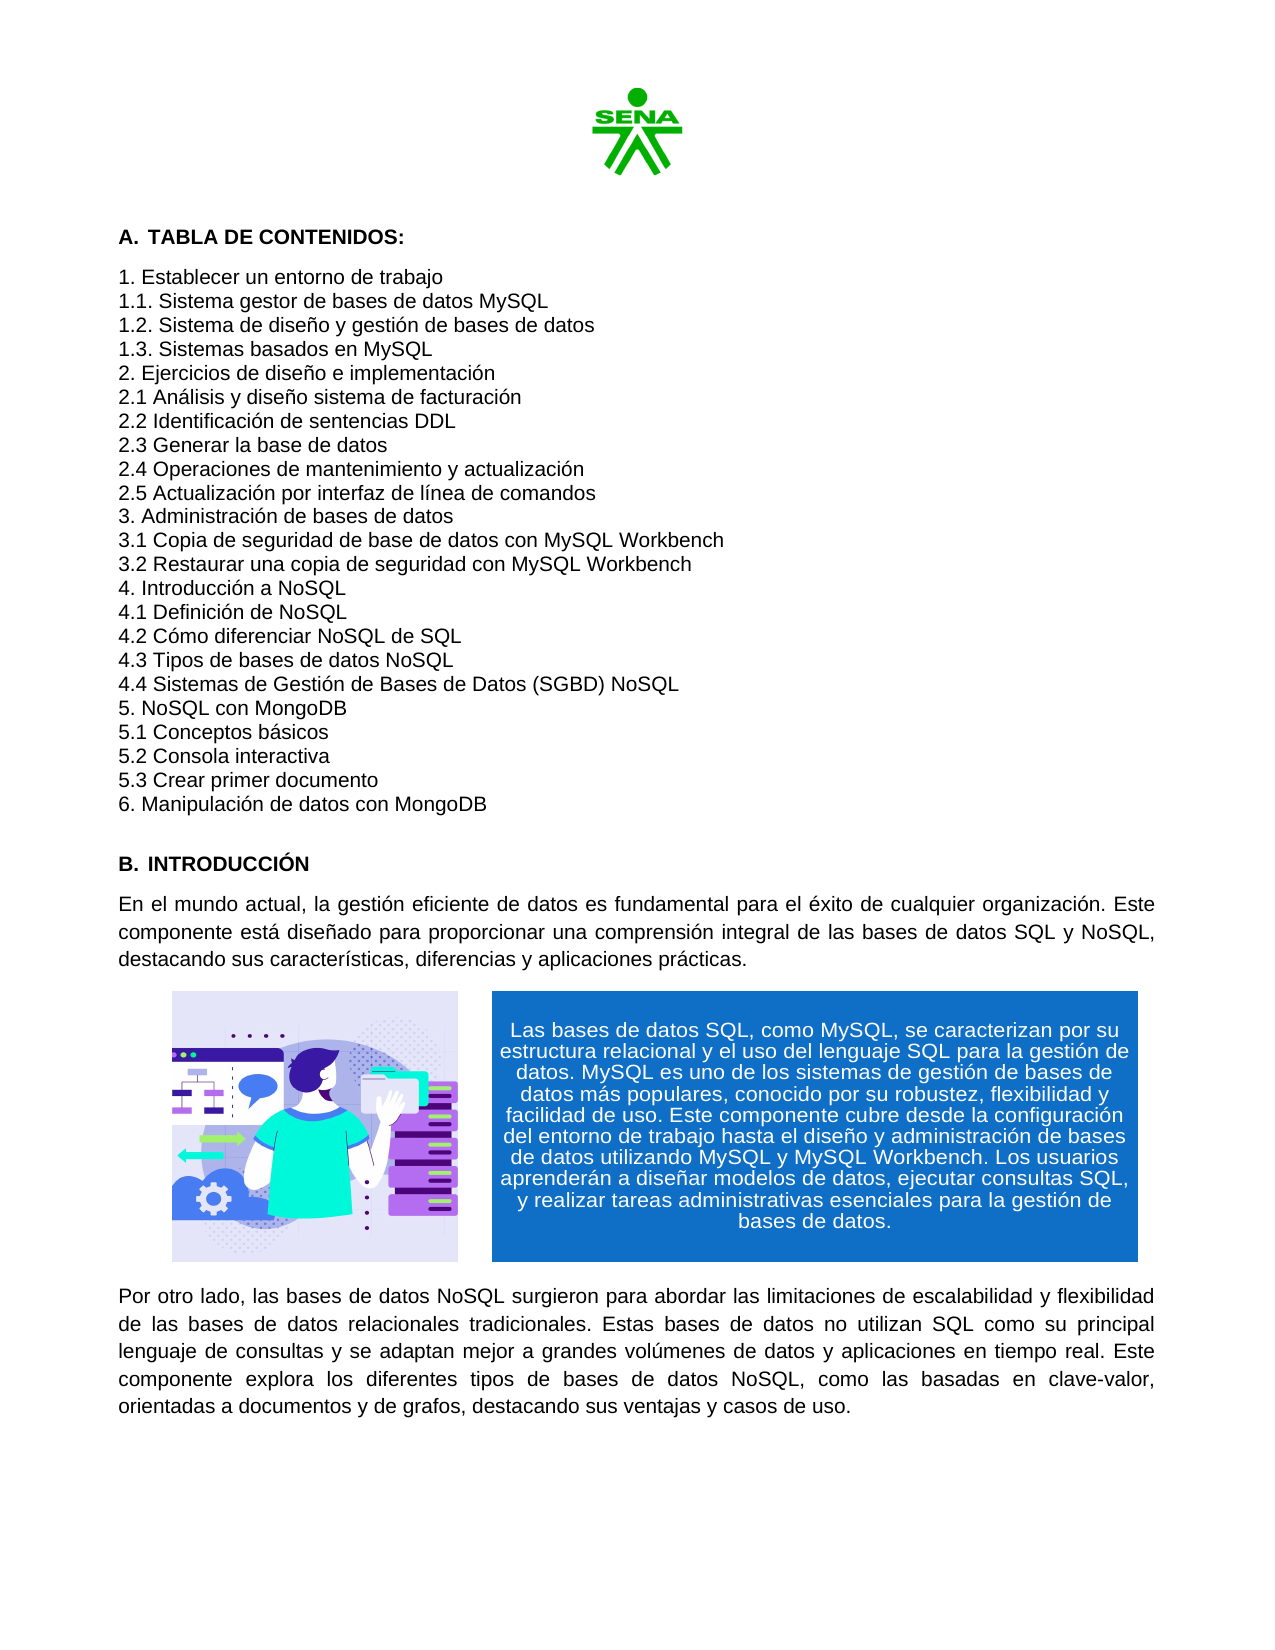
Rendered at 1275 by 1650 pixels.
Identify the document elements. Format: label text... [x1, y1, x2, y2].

picture [172, 991, 458, 1262]
text 2.5 Actualización por interfaz de línea de comandos [118, 480, 1157, 504]
text 2.4 Operaciones de mantenimiento y actualización [118, 456, 1157, 480]
text 5.1 Conceptos básicos [118, 720, 1157, 744]
text 2.1 Análisis y diseño sistema de facturación [118, 384, 1157, 408]
text 4.3 Tipos de bases de datos NoSQL [118, 648, 1157, 672]
text 2.2 Identificación de sentencias DDL [118, 408, 1157, 432]
text Por otro lado, las bases de datos NoSQL surgieron para abordar las limitaciones de escalabilidad y flexibilidad de las bases de datos relacionales tradicionales. Estas bases de datos no utilizan SQL como su principal lenguaje de consultas y se adaptan mejor a grandes volúmenes de datos y aplicaciones en tiempo real. Este componente explora los diferentes tipos de bases de datos NoSQL, como las basadas en clave-valor, orientadas a documentos y de grafos, destacando sus ventajas y casos de uso. [118, 1284, 1157, 1418]
text 5. NoSQL con MongoDB [118, 696, 1157, 720]
text 4.4 Sistemas de Gestión de Bases de Datos (SGBD) NoSQL [118, 672, 1157, 696]
text 3. Administración de bases de datos [118, 504, 1157, 528]
text 3.1 Copia de seguridad de base de datos con MySQL Workbench [118, 528, 1157, 552]
text 1. Establecer un entorno de trabajo [118, 265, 1157, 289]
text 1.2. Sistema de diseño y gestión de bases de datos [118, 313, 1157, 337]
text 4.1 Definición de NoSQL [118, 600, 1157, 624]
picture [592, 87, 683, 176]
text 1.3. Sistemas basados en MySQL [118, 337, 1157, 361]
text 5.2 Consola interactiva [118, 744, 1157, 768]
text En el mundo actual, la gestión eficiente de datos es fundamental para el éxito de cualquier organización. Este componente está diseñado para proporcionar una comprensión integral de las bases de datos SQL y NoSQL, destacando sus características, diferencias y aplicaciones prácticas. [118, 892, 1157, 971]
text 5.3 Crear primer documento [118, 768, 1157, 792]
text 3.2 Restaurar una copia de seguridad con MySQL Workbench [118, 552, 1157, 576]
list INTRODUCCIÓN [118, 852, 1157, 876]
text 1.1. Sistema gestor de bases de datos MySQL [118, 289, 1157, 313]
text 2. Ejercicios de diseño e implementación [118, 361, 1157, 384]
text 4.2 Cómo diferenciar NoSQL de SQL [118, 624, 1157, 648]
text 2.3 Generar la base de datos [118, 432, 1157, 456]
text 4. Introducción a NoSQL [118, 576, 1157, 600]
text 6. Manipulación de datos con MongoDB [118, 792, 1157, 816]
list TABLA DE CONTENIDOS: [118, 225, 1157, 249]
